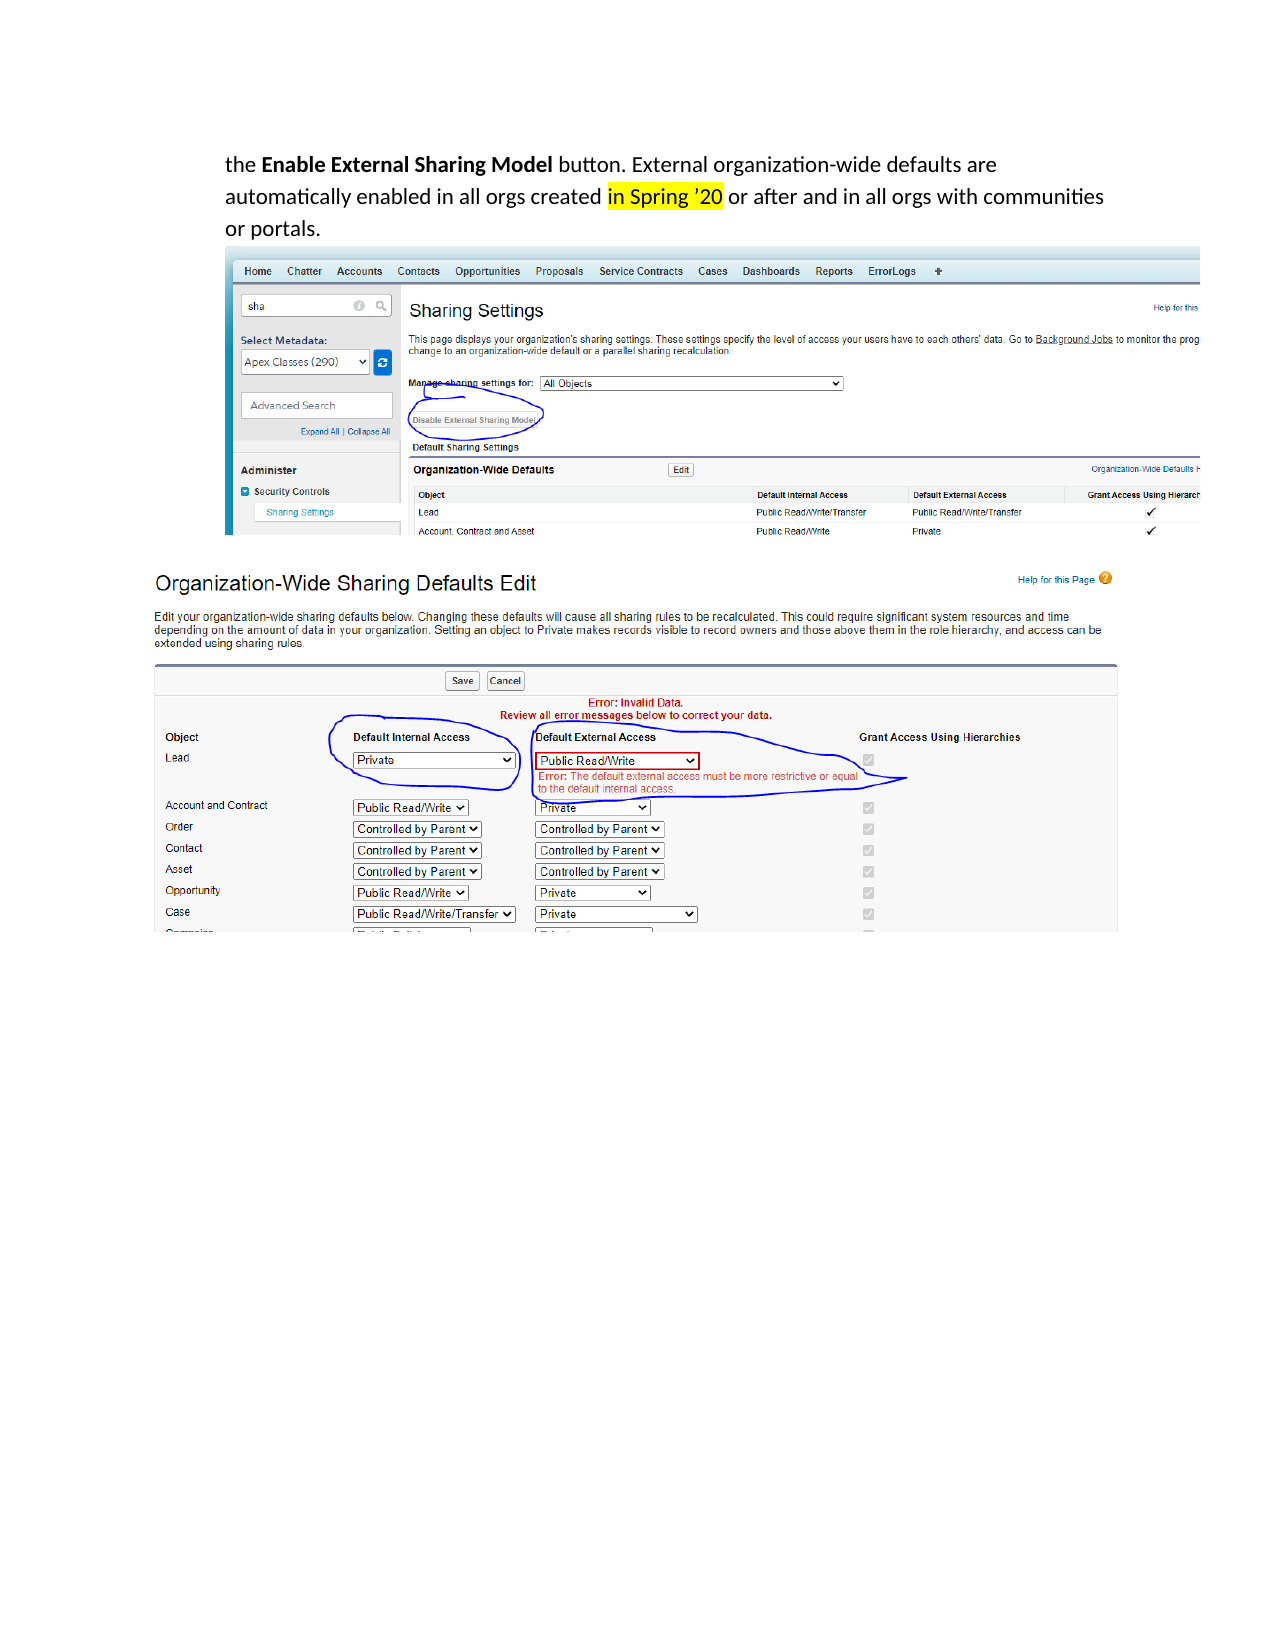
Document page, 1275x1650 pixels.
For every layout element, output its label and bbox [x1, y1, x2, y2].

picture [150, 559, 1125, 932]
picture [225, 246, 1200, 535]
list [187, 150, 1125, 242]
